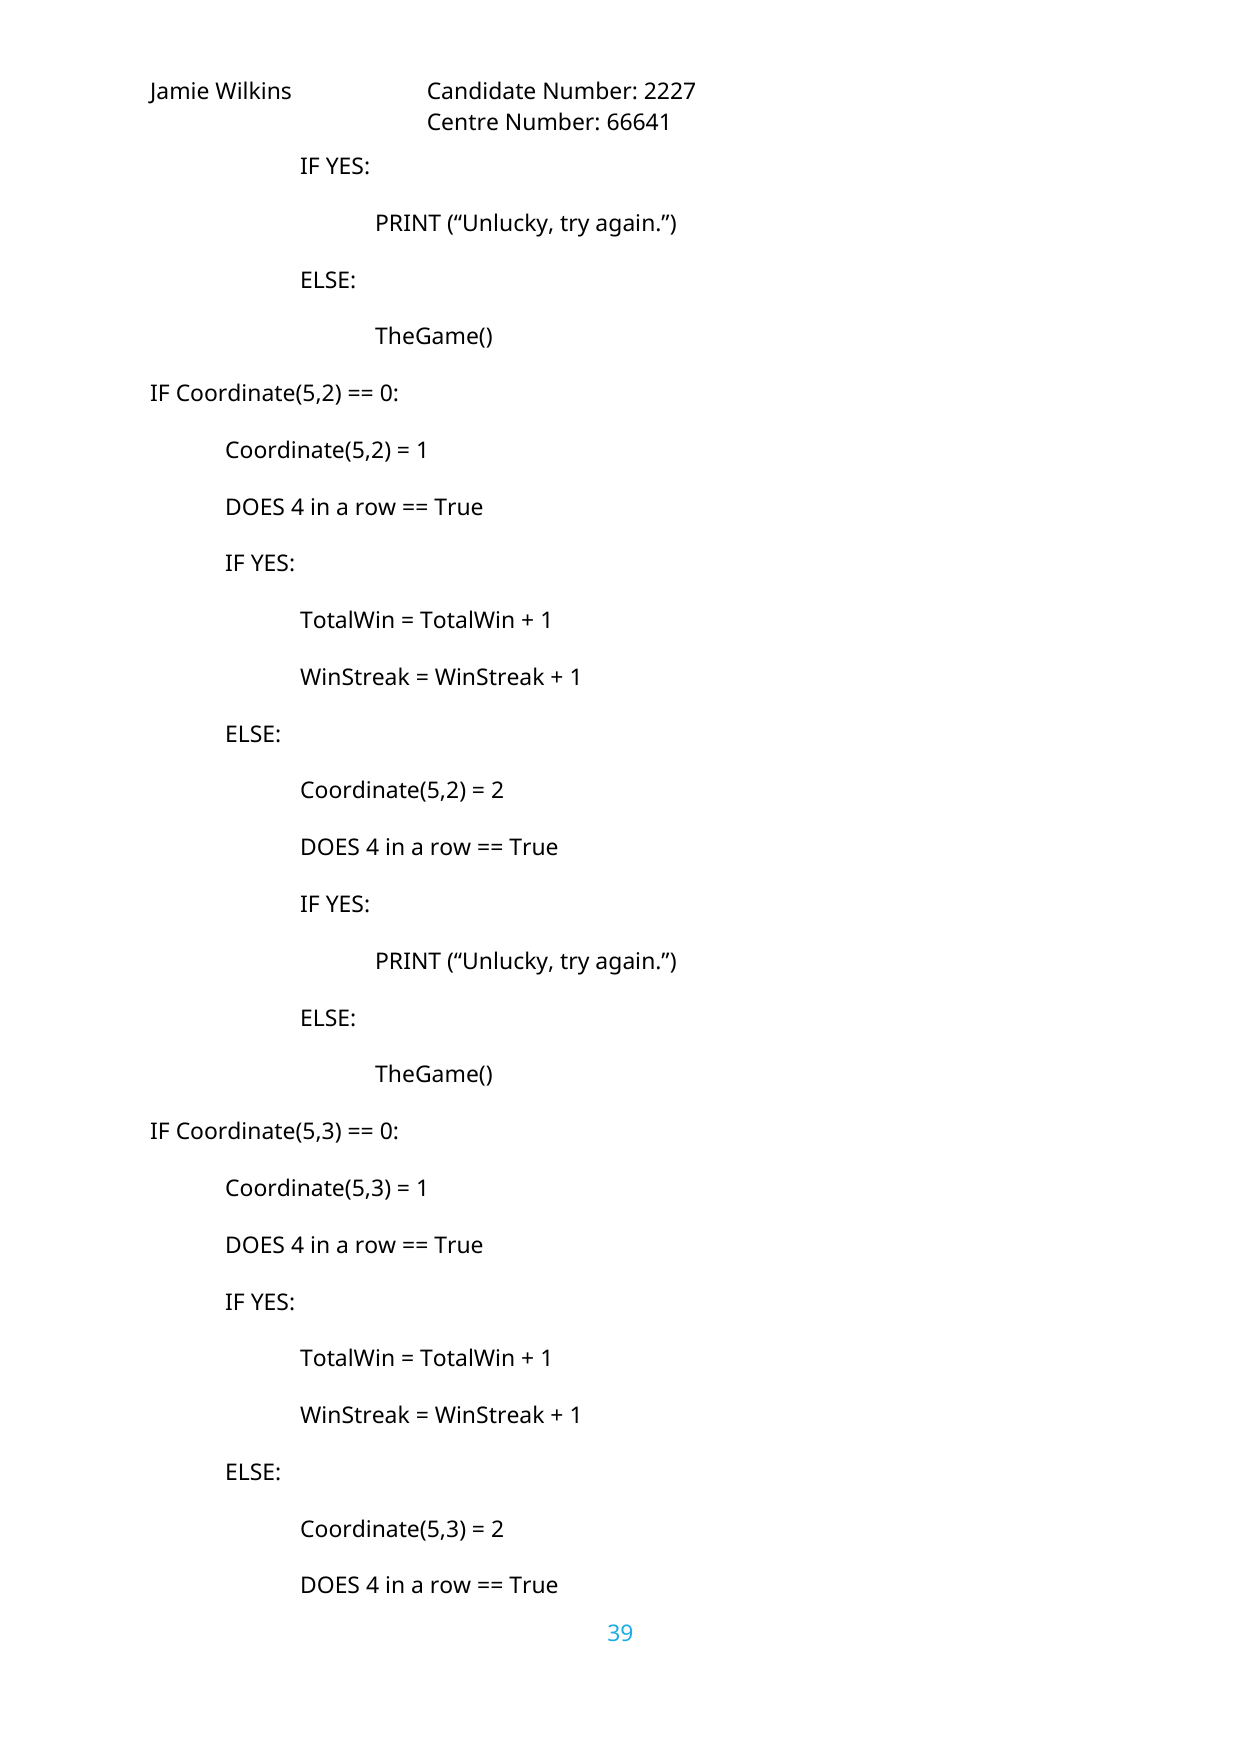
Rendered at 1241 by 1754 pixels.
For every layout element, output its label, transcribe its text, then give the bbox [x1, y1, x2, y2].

text DOES 4 in a row == True [150, 1229, 1090, 1260]
text IF YES: [150, 888, 1090, 919]
text TotalWin = TotalWin + 1 [150, 604, 1090, 635]
text IF YES: [150, 150, 1090, 181]
text ELSE: [150, 263, 1090, 295]
text ELSE: [150, 1456, 1090, 1487]
text ELSE: [150, 718, 1090, 749]
text ELSE: [150, 1002, 1090, 1033]
text DOES 4 in a row == True [150, 1569, 1090, 1601]
text IF Coordinate(5,2) == 0: [150, 377, 1090, 408]
text TotalWin = TotalWin + 1 [150, 1342, 1090, 1373]
text TheGame() [150, 320, 1090, 352]
text DOES 4 in a row == True [150, 831, 1090, 862]
text Coordinate(5,2) = 1 [150, 434, 1090, 465]
text IF YES: [150, 547, 1090, 579]
text TheGame() [150, 1058, 1090, 1089]
text Coordinate(5,3) = 1 [150, 1172, 1090, 1203]
text IF YES: [150, 1285, 1090, 1317]
text WinStreak = WinStreak + 1 [150, 1399, 1090, 1430]
text Coordinate(5,3) = 2 [150, 1512, 1090, 1544]
text Coordinate(5,2) = 2 [150, 774, 1090, 806]
text WinStreak = WinStreak + 1 [150, 661, 1090, 692]
text PRINT (“Unlucky, try again.”) [150, 207, 1090, 238]
text DOES 4 in a row == True [150, 491, 1090, 522]
text IF Coordinate(5,3) == 0: [150, 1115, 1090, 1146]
text PRINT (“Unlucky, try again.”) [150, 945, 1090, 976]
